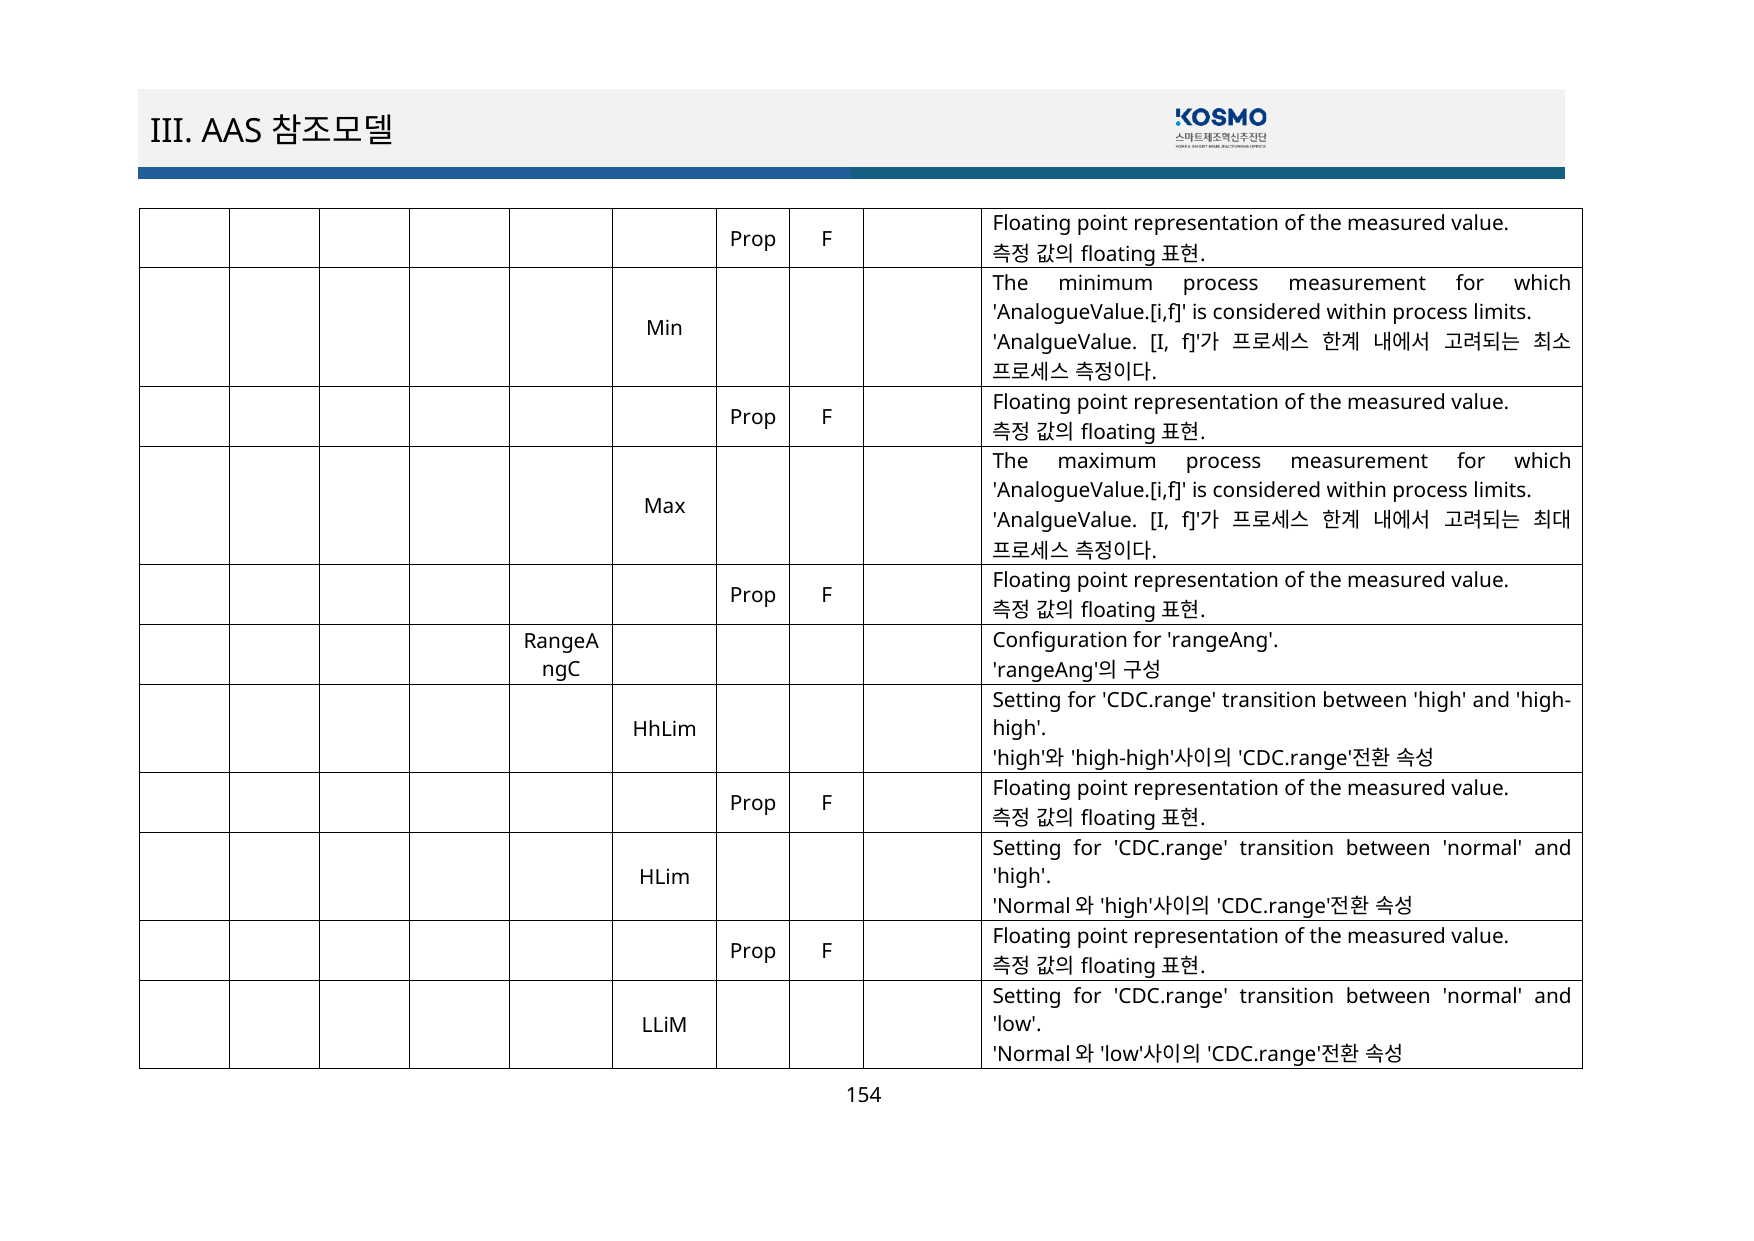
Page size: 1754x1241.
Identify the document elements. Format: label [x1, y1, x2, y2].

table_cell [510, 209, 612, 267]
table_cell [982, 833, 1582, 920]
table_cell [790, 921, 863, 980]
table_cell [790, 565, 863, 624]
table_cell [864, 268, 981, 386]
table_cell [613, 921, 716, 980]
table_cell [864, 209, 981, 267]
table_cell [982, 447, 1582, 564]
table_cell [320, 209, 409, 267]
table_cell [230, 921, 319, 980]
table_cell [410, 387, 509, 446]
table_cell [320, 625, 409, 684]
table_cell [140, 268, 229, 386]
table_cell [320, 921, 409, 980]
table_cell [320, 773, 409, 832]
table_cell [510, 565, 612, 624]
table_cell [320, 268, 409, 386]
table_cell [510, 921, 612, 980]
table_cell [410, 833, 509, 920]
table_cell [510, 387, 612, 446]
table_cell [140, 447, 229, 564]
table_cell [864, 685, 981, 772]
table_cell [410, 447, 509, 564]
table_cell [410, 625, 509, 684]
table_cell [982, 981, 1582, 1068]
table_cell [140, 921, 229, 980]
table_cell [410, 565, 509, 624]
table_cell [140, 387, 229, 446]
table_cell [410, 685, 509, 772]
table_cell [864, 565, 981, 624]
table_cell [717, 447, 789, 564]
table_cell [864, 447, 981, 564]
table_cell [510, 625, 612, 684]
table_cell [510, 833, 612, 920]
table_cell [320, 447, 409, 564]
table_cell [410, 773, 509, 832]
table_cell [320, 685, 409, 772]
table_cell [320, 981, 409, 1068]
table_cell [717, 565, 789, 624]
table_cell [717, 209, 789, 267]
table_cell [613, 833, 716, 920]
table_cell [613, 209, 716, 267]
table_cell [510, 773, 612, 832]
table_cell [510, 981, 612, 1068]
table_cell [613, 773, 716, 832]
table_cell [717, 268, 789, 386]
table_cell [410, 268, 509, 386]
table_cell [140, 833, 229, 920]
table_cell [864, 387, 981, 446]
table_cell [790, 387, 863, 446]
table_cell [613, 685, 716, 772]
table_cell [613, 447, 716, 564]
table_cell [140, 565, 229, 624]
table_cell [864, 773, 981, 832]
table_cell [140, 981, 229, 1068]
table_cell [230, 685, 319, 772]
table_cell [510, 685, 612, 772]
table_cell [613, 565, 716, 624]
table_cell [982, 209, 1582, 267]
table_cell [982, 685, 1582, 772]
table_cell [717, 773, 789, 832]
picture [1175, 108, 1267, 148]
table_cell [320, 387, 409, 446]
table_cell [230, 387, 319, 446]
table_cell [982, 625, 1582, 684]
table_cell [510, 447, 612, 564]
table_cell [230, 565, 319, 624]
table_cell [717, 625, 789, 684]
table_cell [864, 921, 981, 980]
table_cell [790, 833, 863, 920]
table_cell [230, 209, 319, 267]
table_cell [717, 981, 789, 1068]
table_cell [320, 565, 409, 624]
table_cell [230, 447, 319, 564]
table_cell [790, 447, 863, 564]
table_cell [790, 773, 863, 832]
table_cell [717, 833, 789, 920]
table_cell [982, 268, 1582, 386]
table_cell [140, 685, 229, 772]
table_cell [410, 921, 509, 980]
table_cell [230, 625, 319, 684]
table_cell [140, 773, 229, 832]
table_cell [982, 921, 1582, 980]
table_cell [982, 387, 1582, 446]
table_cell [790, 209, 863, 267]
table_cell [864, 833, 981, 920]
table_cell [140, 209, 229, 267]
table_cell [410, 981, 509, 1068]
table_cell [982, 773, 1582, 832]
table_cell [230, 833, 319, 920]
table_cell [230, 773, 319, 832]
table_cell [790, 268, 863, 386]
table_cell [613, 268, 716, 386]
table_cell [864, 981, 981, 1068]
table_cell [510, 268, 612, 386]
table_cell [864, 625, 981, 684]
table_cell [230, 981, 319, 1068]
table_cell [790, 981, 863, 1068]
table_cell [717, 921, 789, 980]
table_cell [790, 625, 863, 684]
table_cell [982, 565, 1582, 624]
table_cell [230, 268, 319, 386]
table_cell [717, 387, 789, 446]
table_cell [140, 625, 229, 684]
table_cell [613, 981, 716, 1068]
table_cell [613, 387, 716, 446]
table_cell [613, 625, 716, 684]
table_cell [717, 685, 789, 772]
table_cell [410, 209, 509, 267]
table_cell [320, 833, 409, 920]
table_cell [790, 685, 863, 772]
